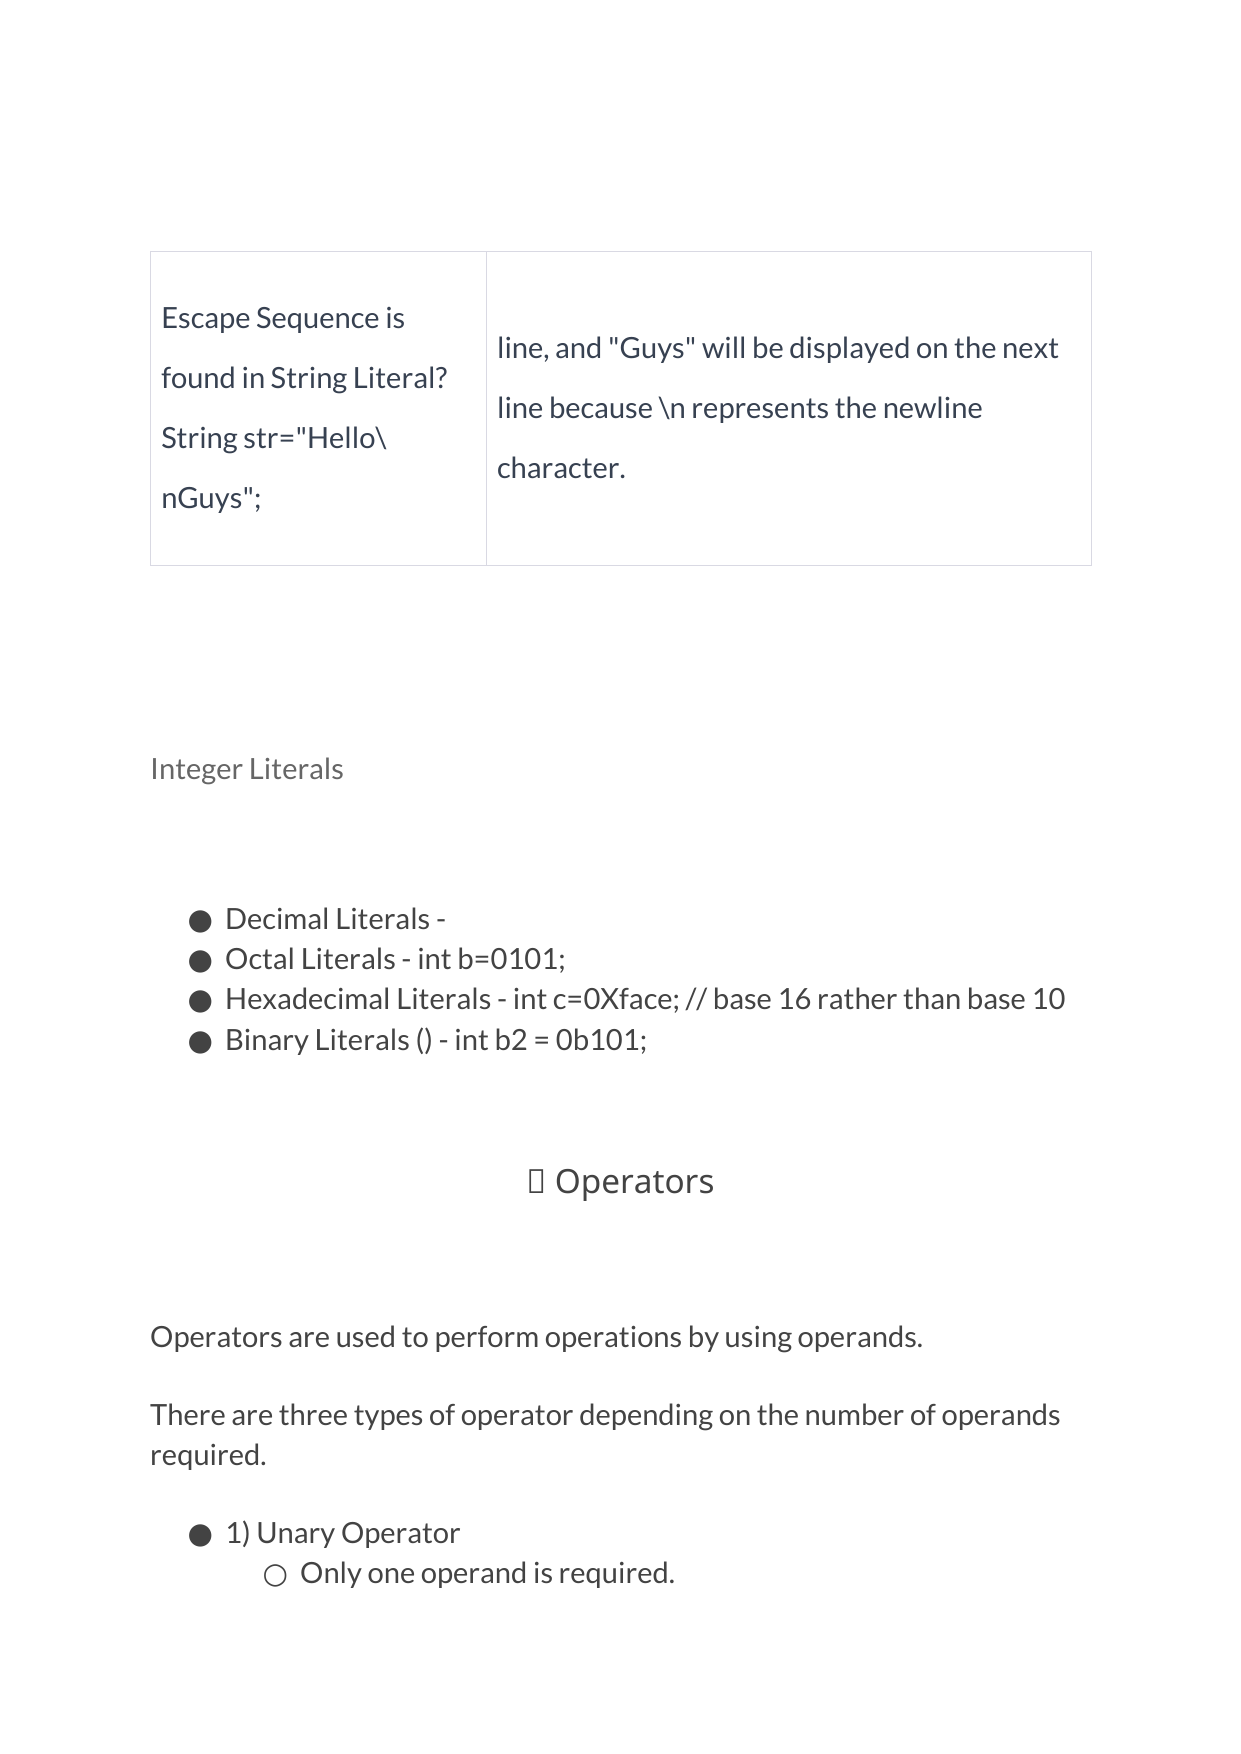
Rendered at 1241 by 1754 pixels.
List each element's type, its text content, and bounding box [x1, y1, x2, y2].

subtitle ✅ Operators [150, 1158, 1090, 1203]
list Hexadecimal Literals - int c=0Xface; // base 16 rather than base 10 [187, 981, 1090, 1016]
list Only one operand is required. [262, 1554, 1090, 1589]
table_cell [151, 252, 486, 564]
list 1) Unary Operator [187, 1514, 1090, 1549]
list Octal Literals - int b=0101; [187, 941, 1090, 976]
text Operators are used to perform operations by using operands. [150, 1319, 1090, 1354]
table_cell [487, 252, 1091, 564]
subtitle Integer Literals [150, 750, 1090, 785]
text There are three types of operator depending on the number of operands required. [150, 1396, 1090, 1472]
list Decimal Literals - [187, 901, 1090, 936]
list Binary Literals () - int b2 = 0b101; [187, 1021, 1090, 1056]
